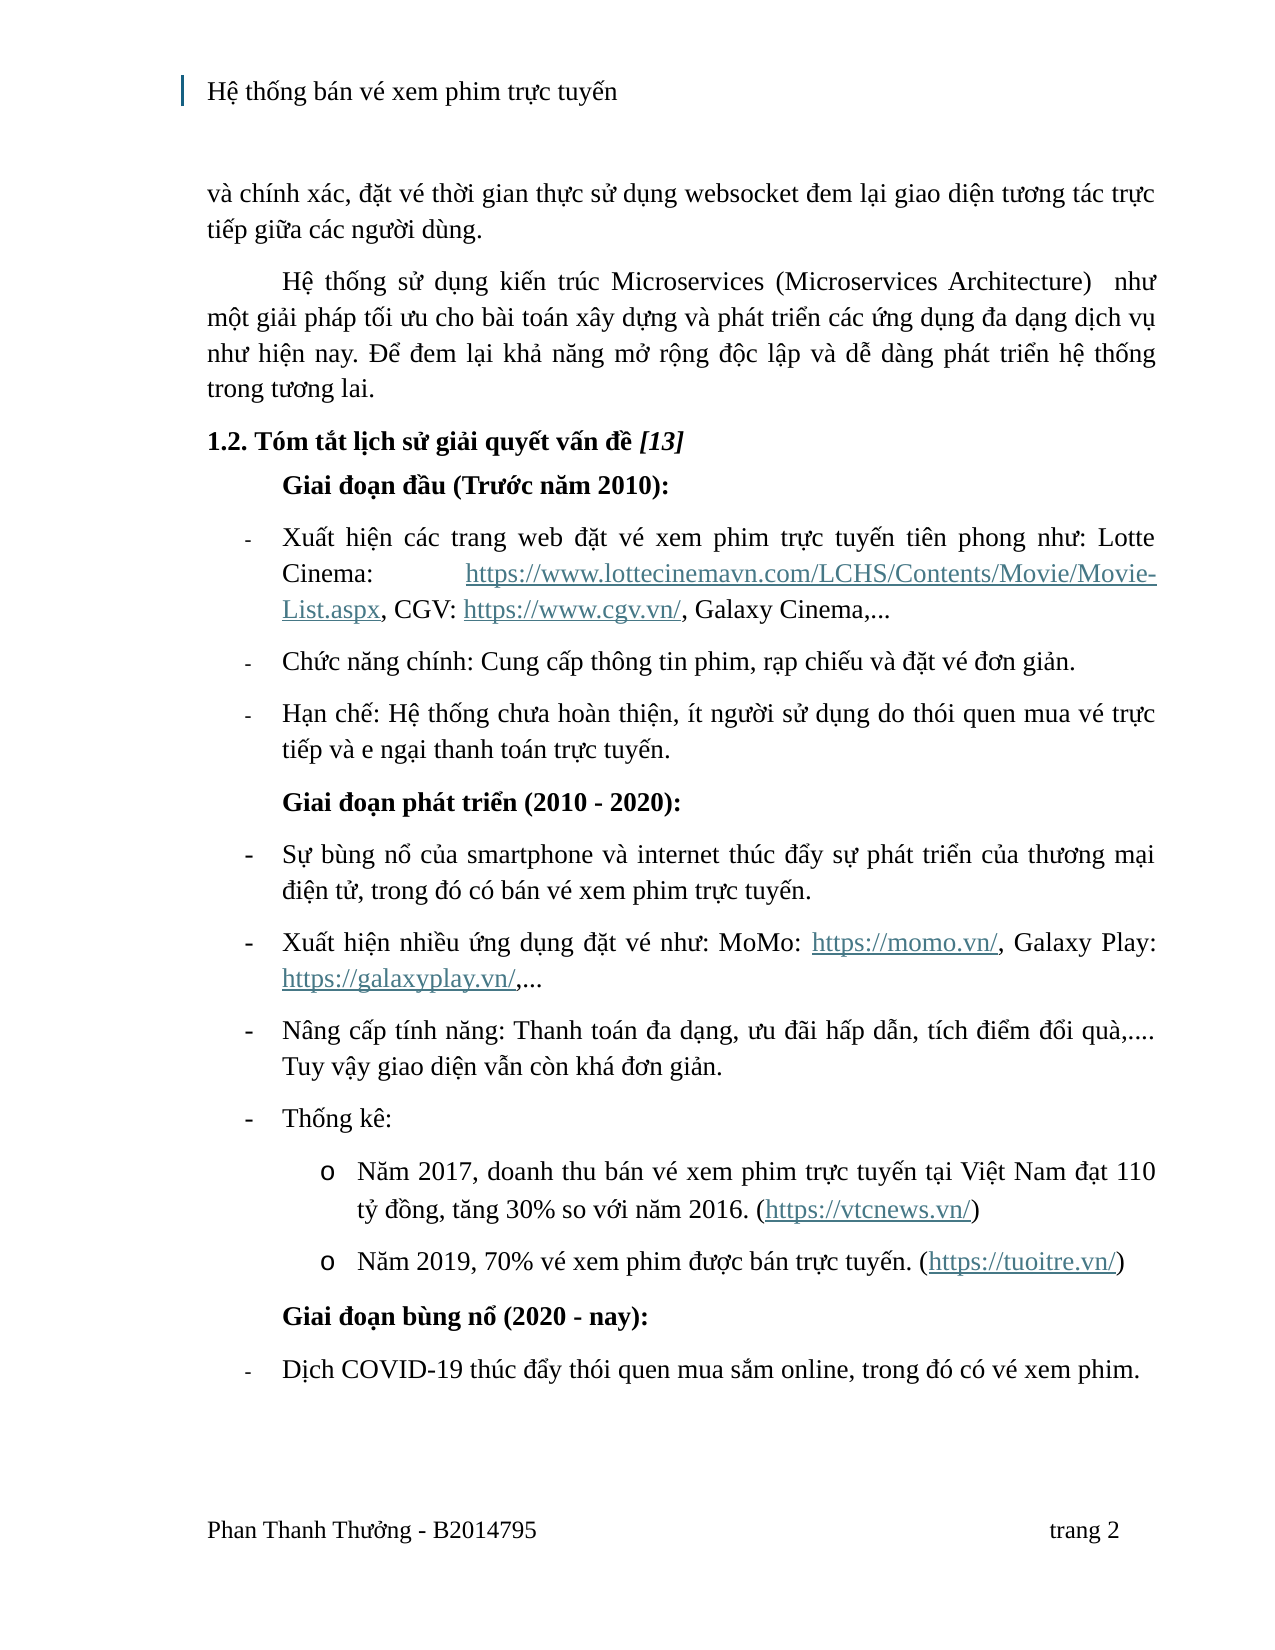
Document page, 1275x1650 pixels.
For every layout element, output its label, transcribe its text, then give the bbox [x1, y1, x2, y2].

list Hạn chế: Hệ thống chưa hoàn thiện, ít người sử dụng do thói quen mua vé trực tiếp và e ngại thanh toán trực tuyến. [244, 698, 1157, 764]
list Năm 2019, 70% vé xem phim được bán trực tuyến. (https://tuoitre.vn/) [319, 1245, 1157, 1279]
list Sự bùng nổ của smartphone và internet thúc đẩy sự phát triển của thương mại điện tử, trong đó có bán vé xem phim trực tuyến. [244, 838, 1157, 905]
list Năm 2017, doanh thu bán vé xem phim trực tuyến tại Việt Nam đạt 110 tỷ đồng, tăng 30% so với năm 2016. (https://vtcnews.vn/) [319, 1155, 1157, 1224]
list Chức năng chính: Cung cấp thông tin phim, rạp chiếu và đặt vé đơn giản. [244, 645, 1157, 676]
text Hệ thống sử dụng kiến trúc Microservices (Microservices Architecture) như một giải pháp tối ưu cho bài toán xây dựng và phát triển các ứng dụng đa dạng dịch vụ như hiện nay. Để đem lại khả năng mở rộng độc lập và dễ dàng phát triển hệ thống trong tương lai. [207, 265, 1157, 404]
list Nâng cấp tính năng: Thanh toán đa dạng, ưu đãi hấp dẫn, tích điểm đổi quà,.... Tuy vậy giao diện vẫn còn khá đơn giản. [244, 1014, 1157, 1081]
list Dịch COVID-19 thúc đẩy thói quen mua sắm online, trong đó có vé xem phim. [244, 1353, 1157, 1384]
text Giai đoạn đầu (Trước năm 2010): [207, 469, 1157, 500]
list Xuất hiện các trang web đặt vé xem phim trực tuyến tiên phong như: Lotte Cinema: https://www.lottecinemavn.com/LCHS/Contents/Movie/Movie-List.aspx, CGV: https://www.cgv.vn/, Galaxy Cinema,... [244, 521, 1157, 624]
subtitle Tóm tắt lịch sử giải quyết vấn đề [13] [207, 425, 1157, 456]
text Giai đoạn phát triển (2010 - 2020): [207, 786, 1157, 817]
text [207, 177, 1157, 244]
list Thống kê: [244, 1102, 1157, 1134]
list Xuất hiện nhiều ứng dụng đặt vé như: MoMo: https://momo.vn/, Galaxy Play: https://galaxyplay.vn/,... [244, 926, 1157, 993]
text Giai đoạn bùng nổ (2020 - nay): [207, 1300, 1157, 1332]
